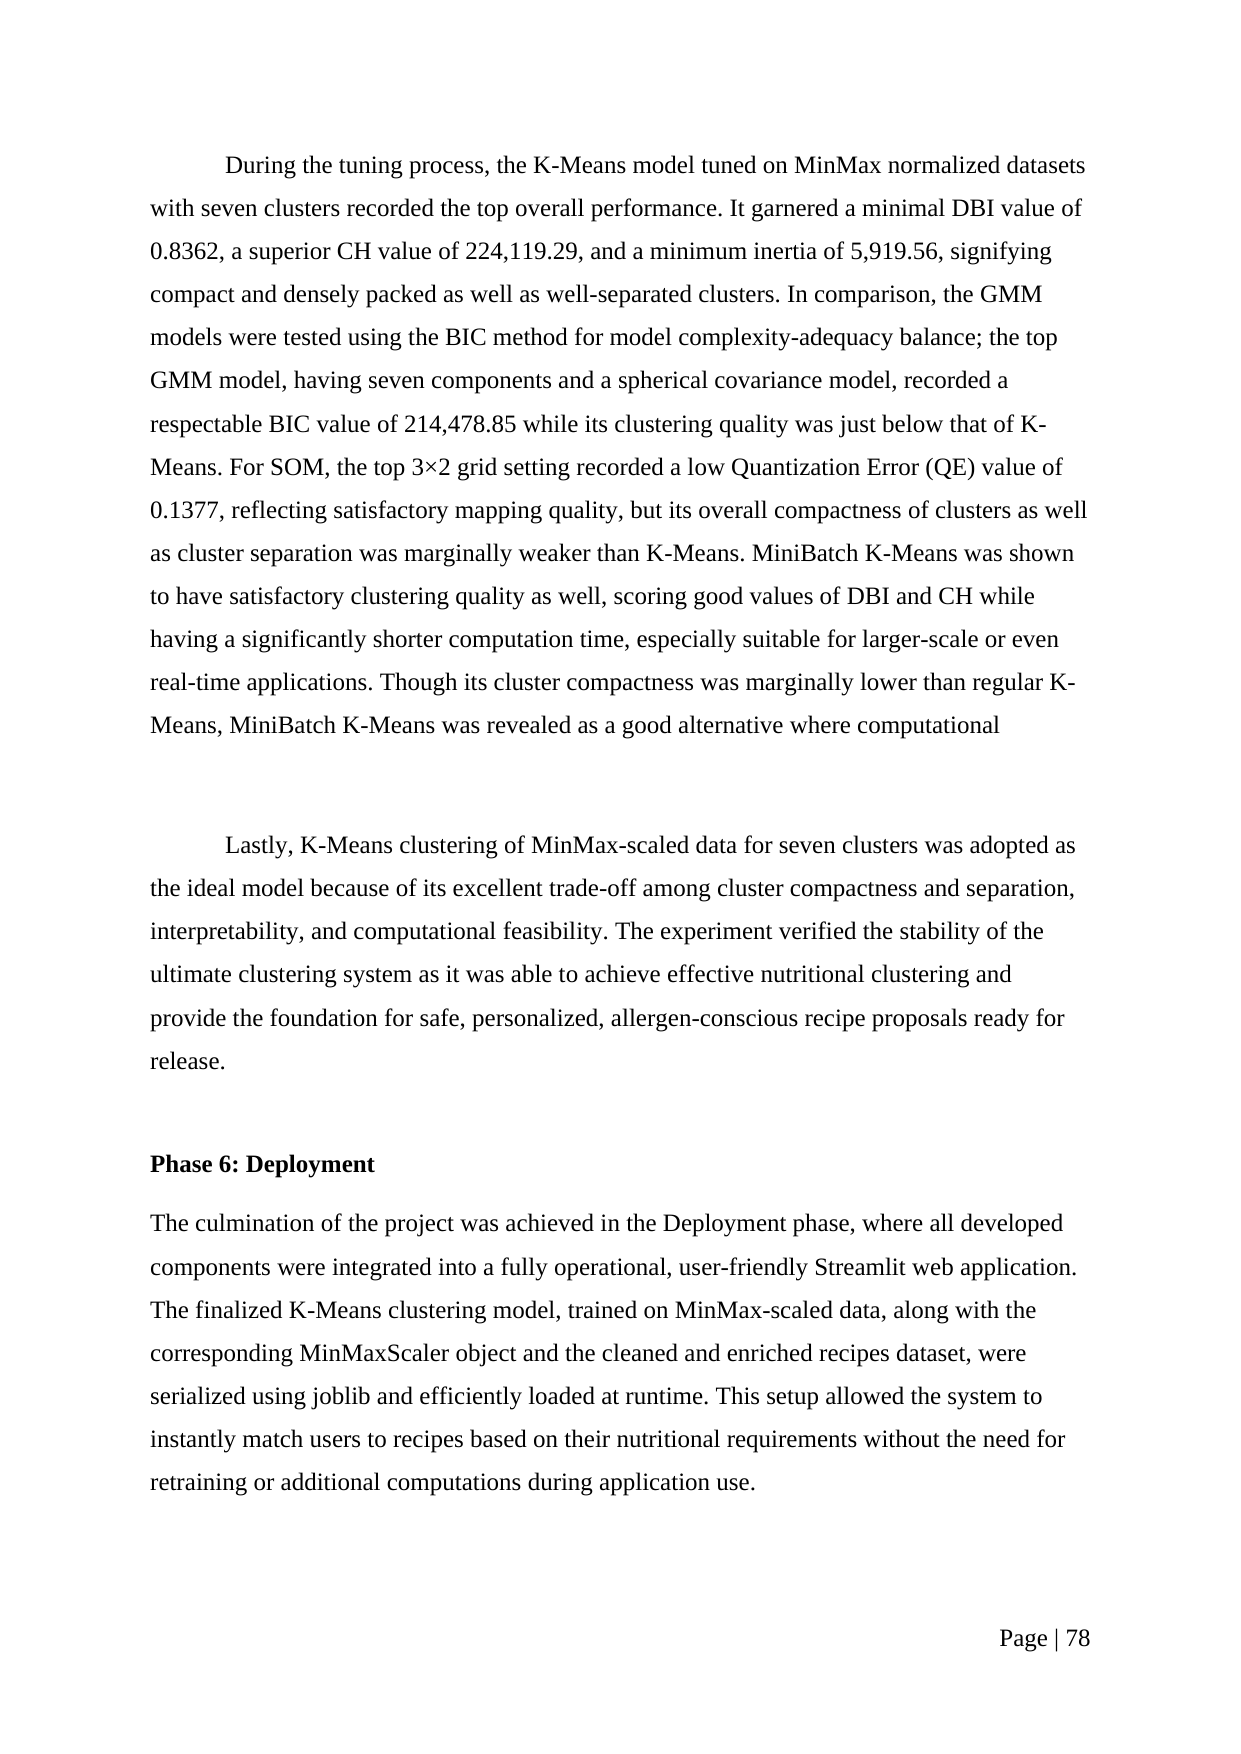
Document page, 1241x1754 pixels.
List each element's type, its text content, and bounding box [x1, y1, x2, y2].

text Phase 6: Deployment [150, 1106, 1090, 1177]
text During the tuning process, the K-Means model tuned on MinMax normalized datasets with seven clusters recorded the top overall performance. It garnered a minimal DBI value of 0.8362, a superior CH value of 224,119.29, and a minimum inertia of 5,919.56, signifying compact and densely packed as well as well-separated clusters. In comparison, the GMM models were tested using the BIC method for model complexity-adequacy balance; the top GMM model, having seven components and a spherical covariance model, recorded a respectable BIC value of 214,478.85 while its clustering quality was just below that of K-Means. For SOM, the top 3×2 grid setting recorded a low Quantization Error (QE) value of 0.1377, reflecting satisfactory mapping quality, but its overall compactness of clusters as well as cluster separation was marginally weaker than K-Means. MiniBatch K-Means was shown to have satisfactory clustering quality as well, scoring good values of DBI and CH while having a significantly shorter computation time, especially suitable for larger-scale or even real-time applications. Though its cluster compactness was marginally lower than regular K-Means, MiniBatch K-Means was revealed as a good alternative where computational [150, 150, 1090, 739]
text Lastly, K-Means clustering of MinMax-scaled data for seven clusters was adopted as the ideal model because of its excellent trade-off among cluster compactness and separation, interpretability, and computational feasibility. The experiment verified the stability of the ultimate clustering system as it was able to achieve effective nutritional clustering and provide the foundation for safe, personalized, allergen-conscious recipe proposals ready for release. [150, 830, 1090, 1074]
text The culmination of the project was achieved in the Deployment phase, where all developed components were integrated into a fully operational, user-friendly Streamlit web application. The finalized K-Means clustering model, trained on MinMax-scaled data, along with the corresponding MinMaxScaler object and the cleaned and enriched recipes dataset, were serialized using joblib and efficiently loaded at runtime. This setup allowed the system to instantly match users to recipes based on their nutritional requirements without the need for retraining or additional computations during application use. [150, 1208, 1090, 1496]
